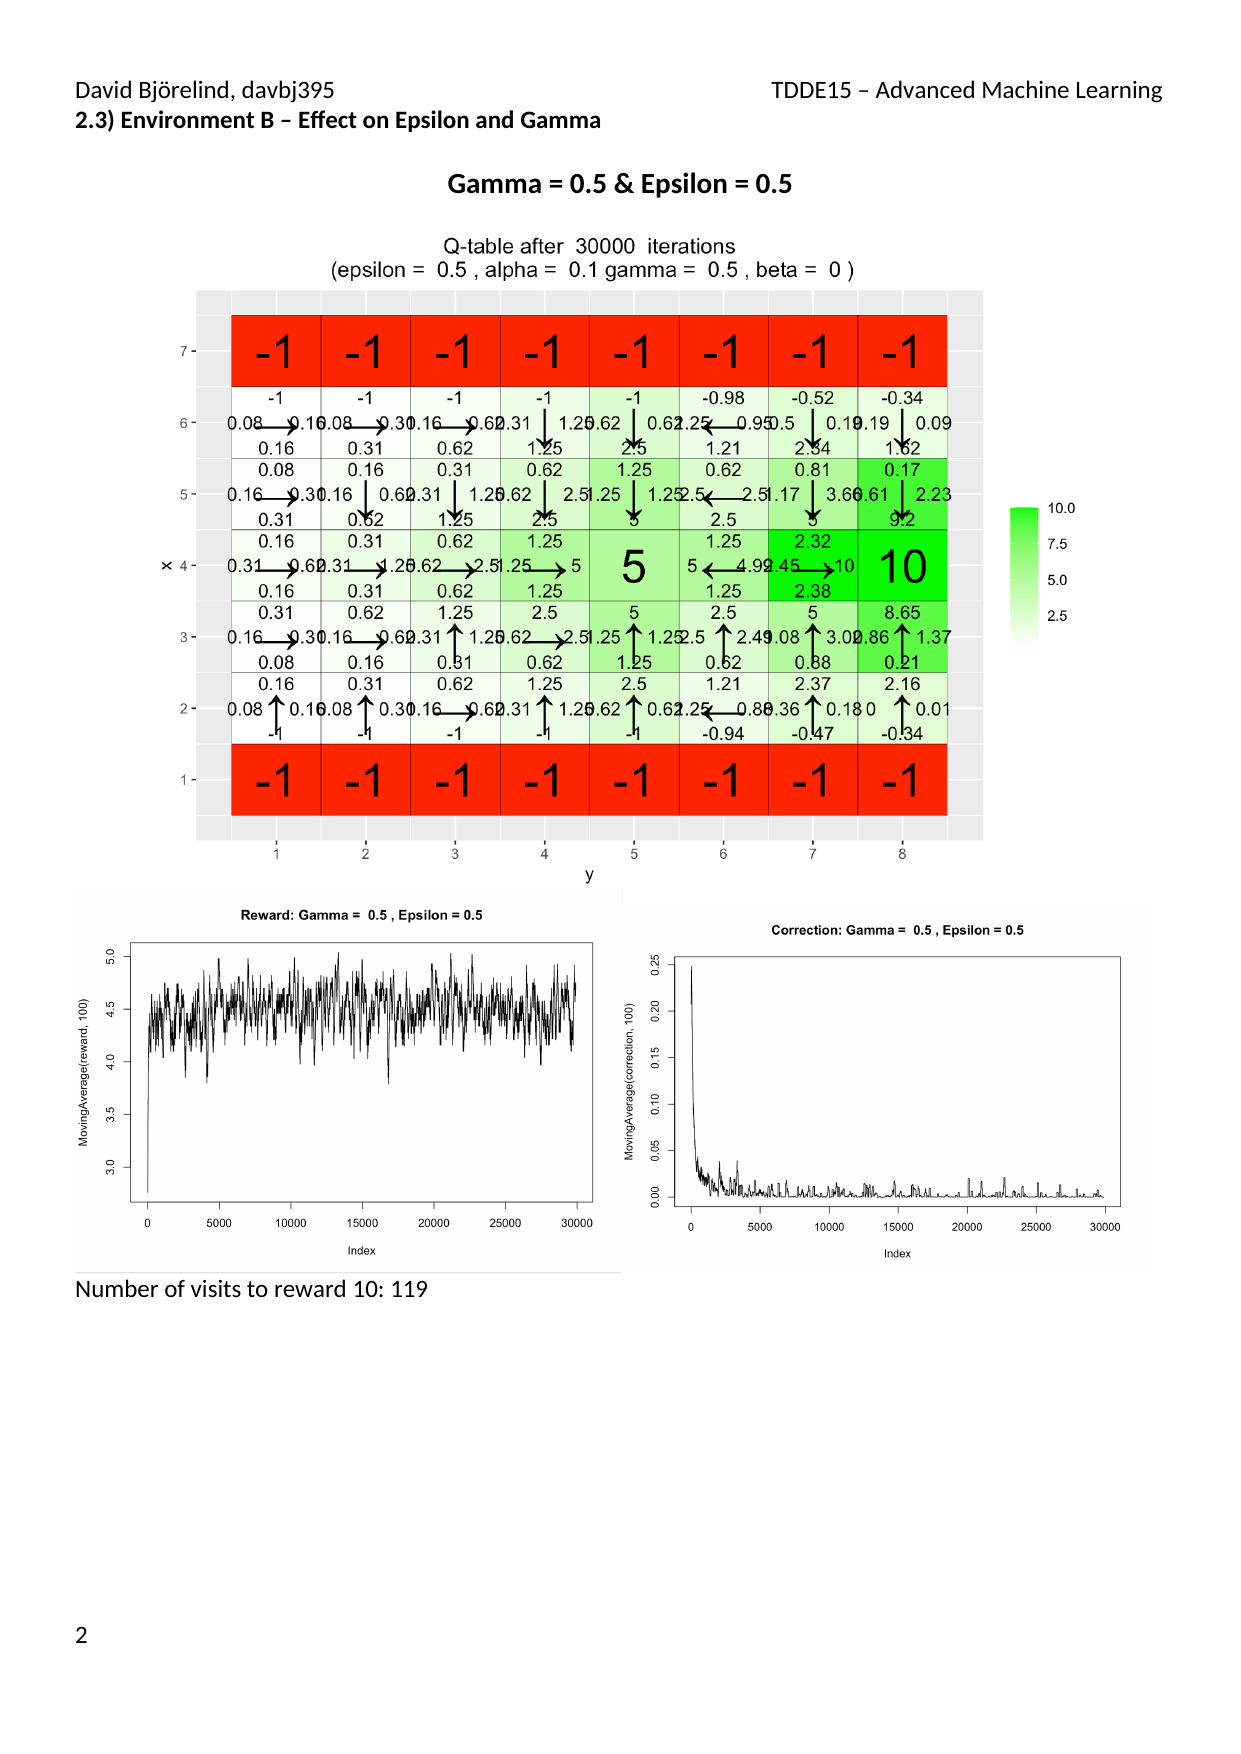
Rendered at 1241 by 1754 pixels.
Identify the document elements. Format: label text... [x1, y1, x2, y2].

text Gamma = 0.5 & Epsilon = 0.5 [75, 165, 1165, 201]
picture [75, 236, 1148, 1274]
text 2.3) Environment B – Effect on Epsilon and Gamma [75, 104, 1165, 135]
text Number of visits to reward 10: 119 [75, 1273, 1165, 1304]
